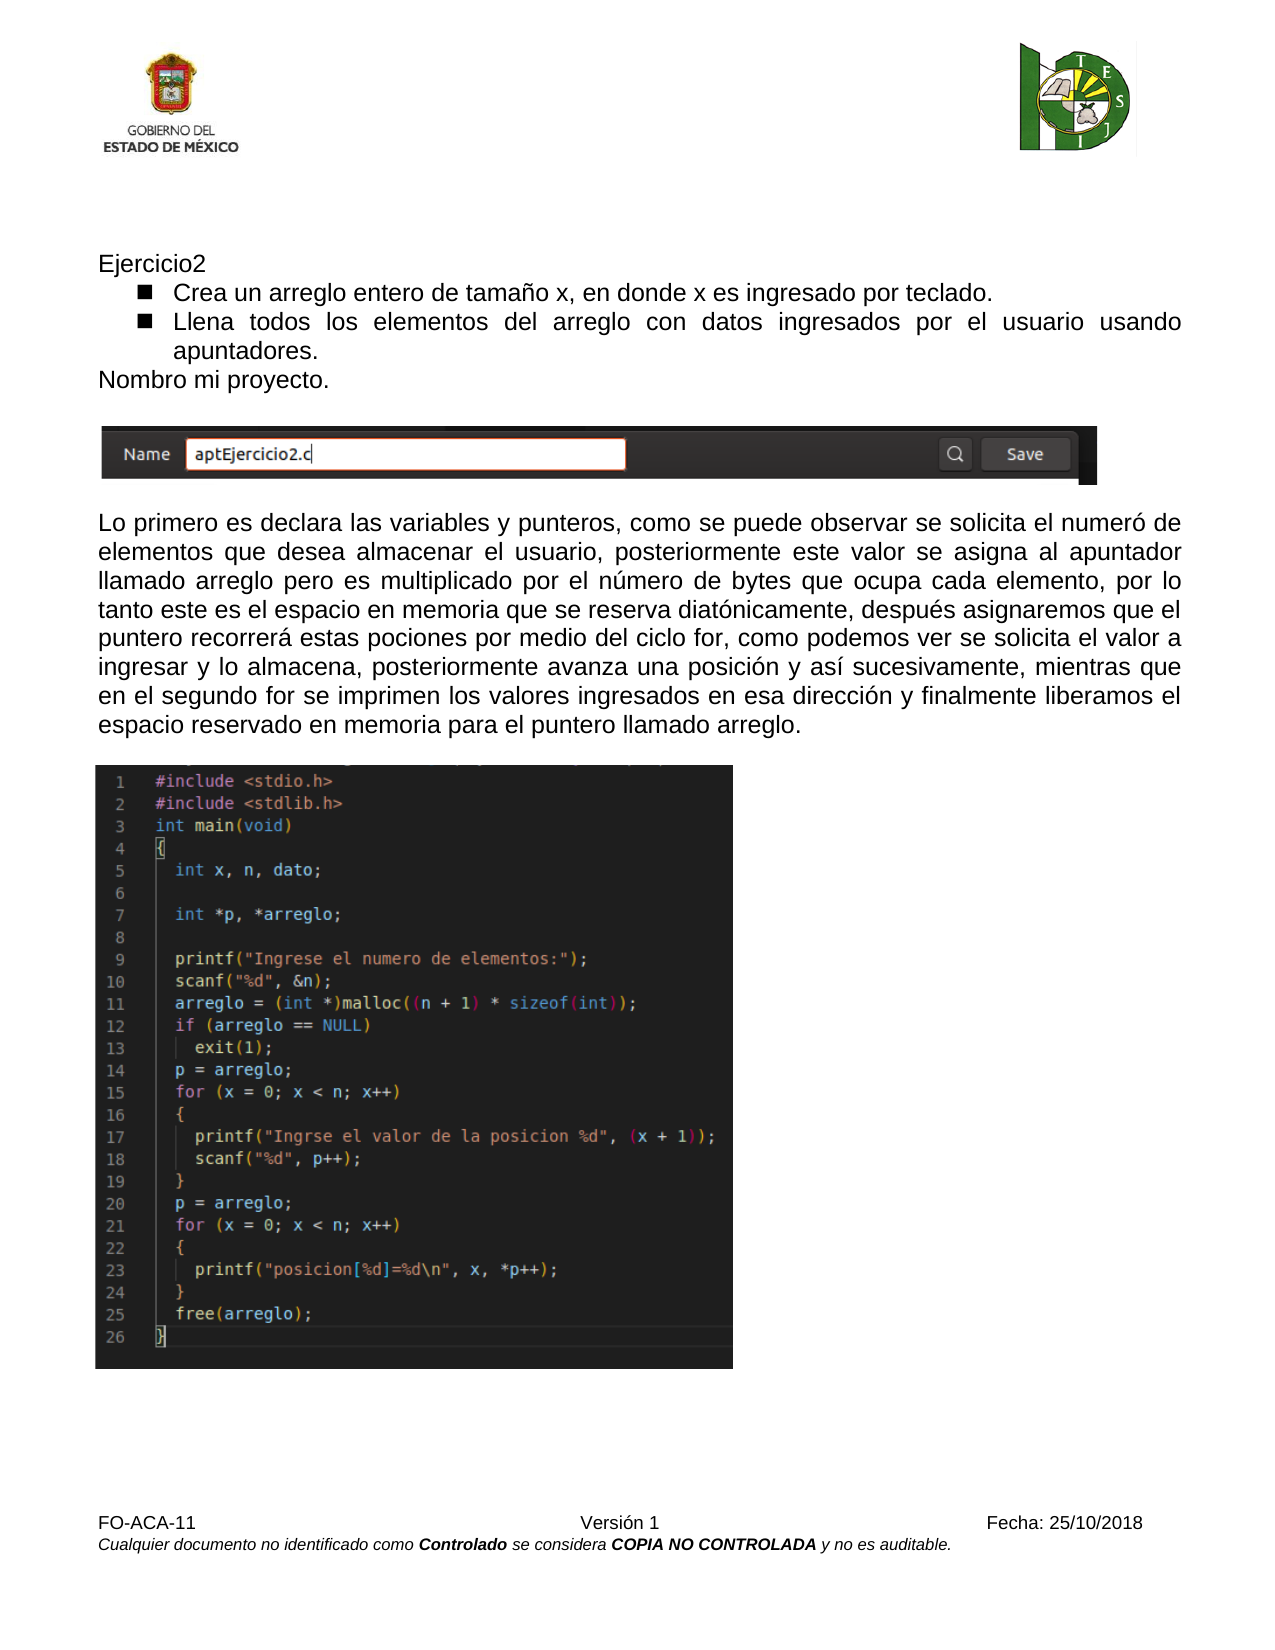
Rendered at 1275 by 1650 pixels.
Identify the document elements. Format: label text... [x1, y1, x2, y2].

text Ejercicio2 [98, 249, 1183, 278]
picture [95, 42, 241, 161]
list Crea un arreglo entero de tamaño x, en donde x es ingresado por teclado. [135, 278, 1183, 307]
text Lo primero es declara las variables y punteros, como se puede observar se solicita el numeró de elementos que desea almacenar el usuario, posteriormente este valor se asigna al apuntador llamado arreglo pero es multiplicado por el número de bytes que ocupa cada elemento, por lo tanto este es el espacio en memoria que se reserva diatónicamente, después asignaremos que el puntero recorrerá estas pociones por medio del ciclo for, como podemos ver se solicita el valor a ingresar y lo almacena, posteriormente avanza una posición y así sucesivamente, mientras que en el segundo for se imprimen los valores ingresados en esa dirección y finalmente liberamos el espacio reservado en memoria para el puntero llamado arreglo. [98, 508, 1183, 738]
picture [95, 765, 733, 1369]
list Llena todos los elementos del arreglo con datos ingresados por el usuario usando apuntadores. [135, 307, 1183, 365]
picture [1018, 41, 1137, 157]
text Nombro mi proyecto. [98, 365, 1183, 393]
picture [101, 426, 1098, 485]
